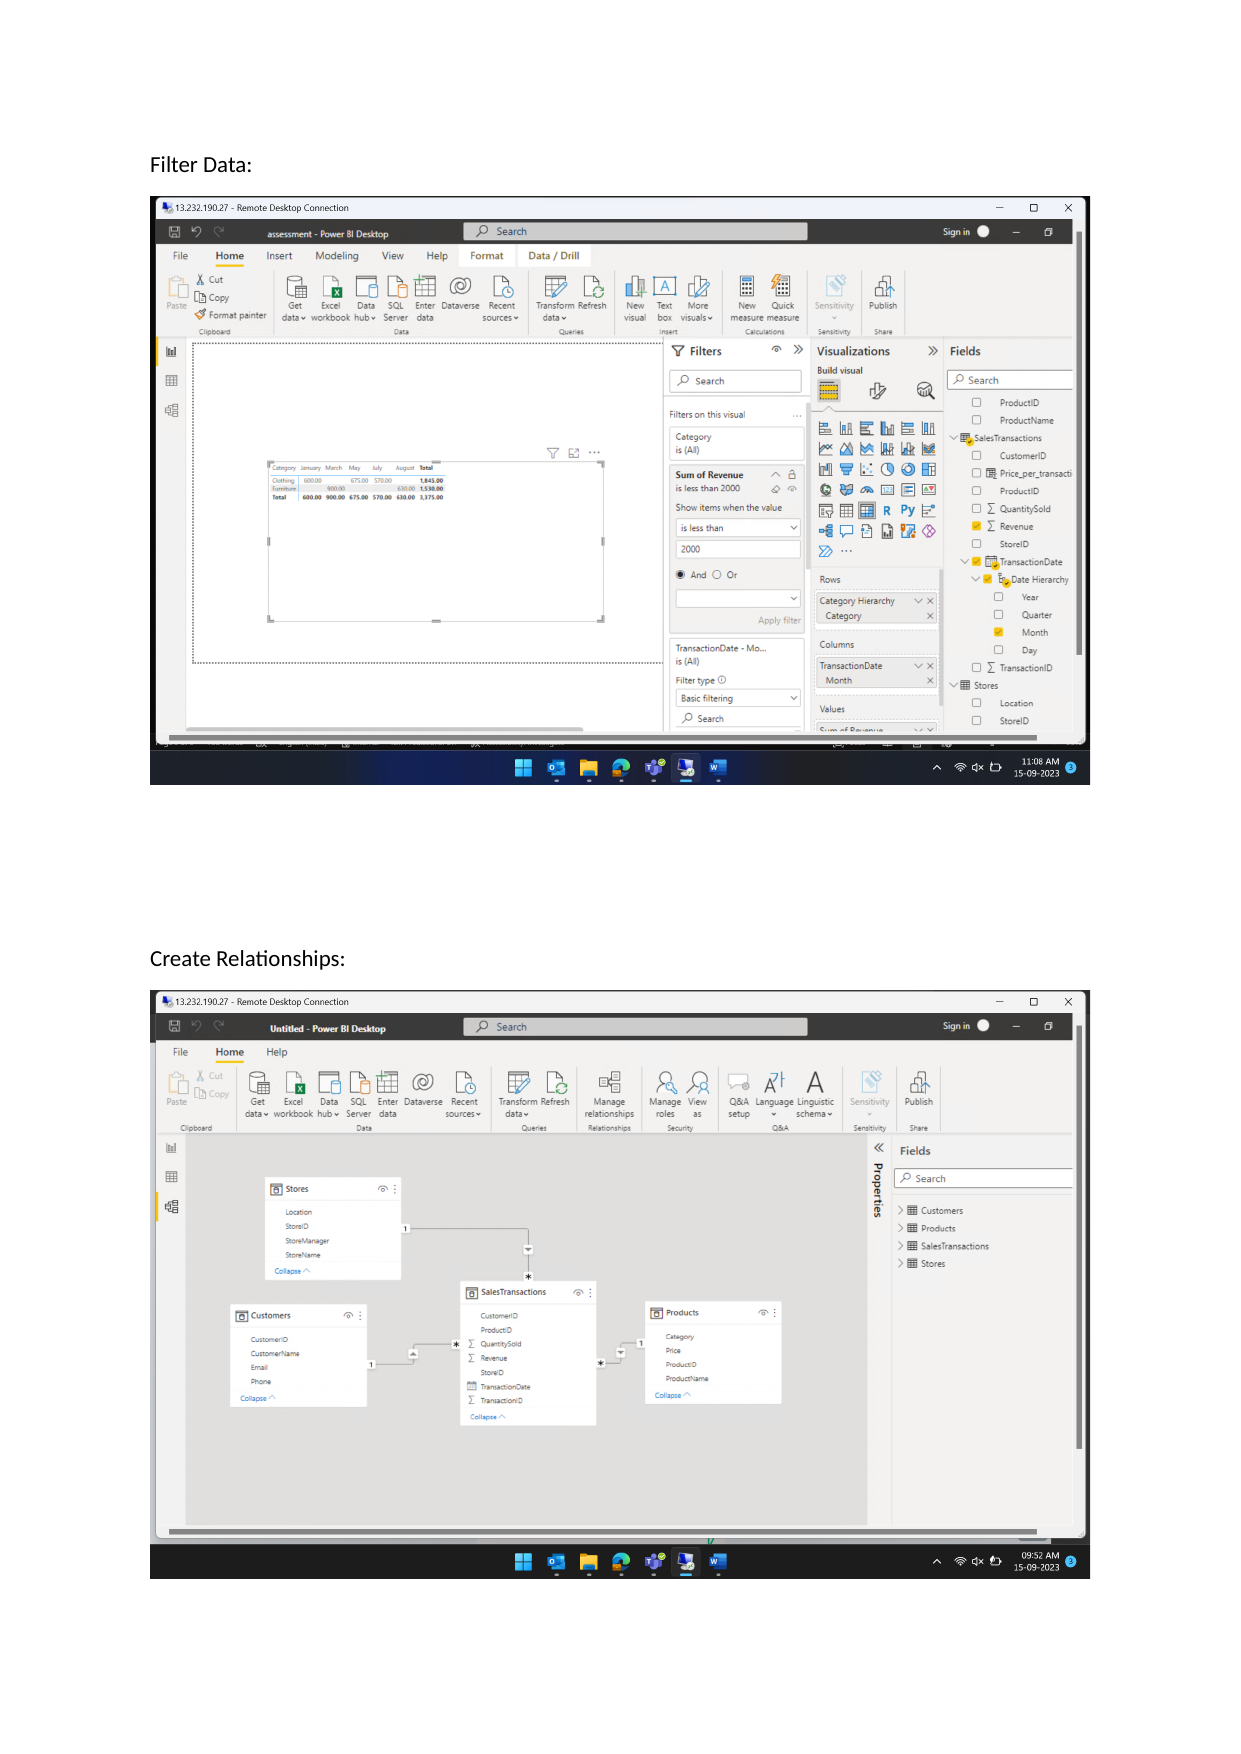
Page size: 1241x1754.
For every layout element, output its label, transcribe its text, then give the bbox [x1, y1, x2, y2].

picture [150, 196, 1091, 785]
text Create Relationships: [150, 944, 1090, 972]
text Filter Data: [150, 150, 1090, 178]
picture [150, 990, 1091, 1579]
